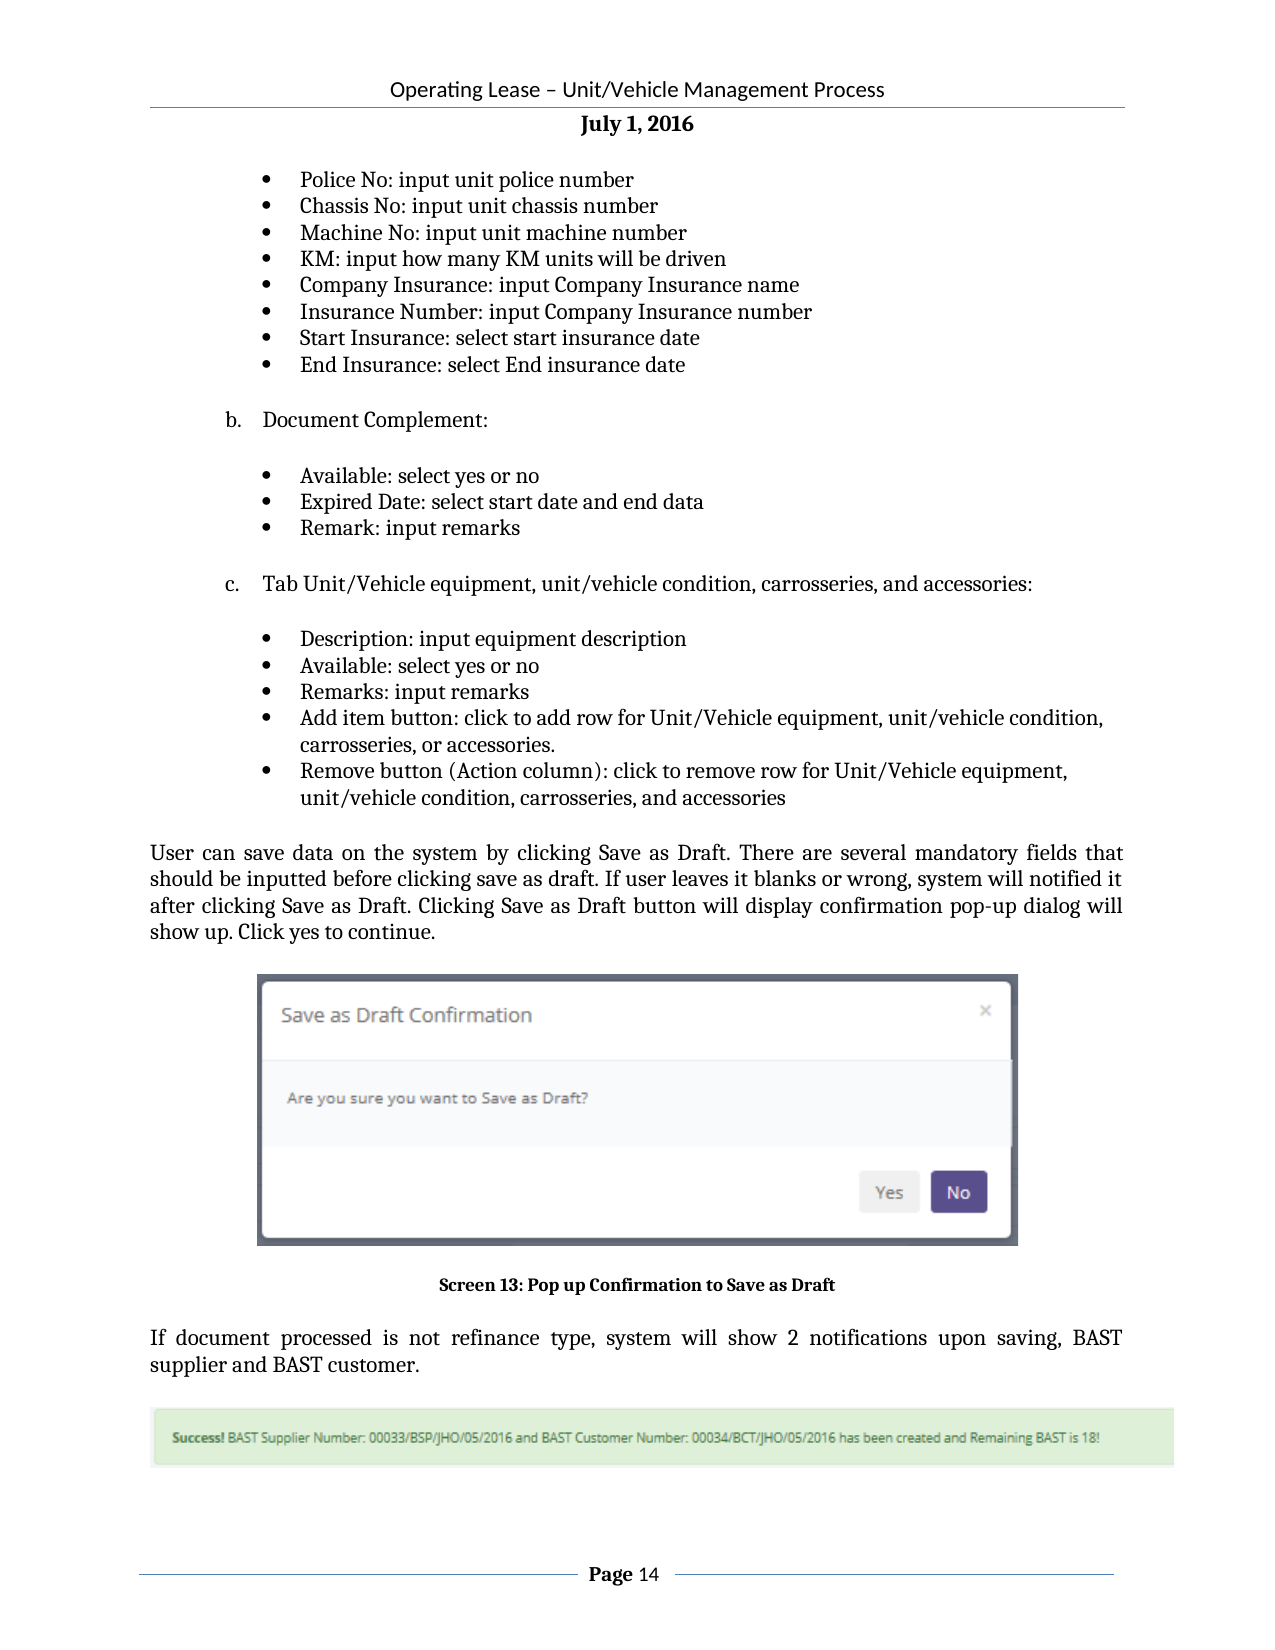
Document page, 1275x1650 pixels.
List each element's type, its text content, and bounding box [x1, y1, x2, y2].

list Insurance Number: input Company Insurance number [262, 299, 1125, 325]
list Start Insurance: select start insurance date [262, 325, 1125, 351]
list Chassis No: input unit chassis number [262, 193, 1125, 219]
list KM: input how many KM units will be driven [262, 246, 1125, 272]
list Company Insurance: input Company Insurance name [262, 272, 1125, 299]
list Add item button: click to add row for Unit/Vehicle equipment, unit/vehicle condition, carrosseries, or accessories. [262, 705, 1125, 758]
list Expired Date: select start date and end data [262, 489, 1125, 515]
text User can save data on the system by clicking Save as Draft. There are several mandatory fields that should be inputted before clicking save as draft. If user leaves it blanks or wrong, system will notified it after clicking Save as Draft. Clicking Save as Draft button will display confirmation pop-up dialog will show up. Click yes to continue. [150, 840, 1125, 945]
text Screen 13: Pop up Confirmation to Save as Draft [150, 1274, 1125, 1296]
list Available: select yes or no [262, 462, 1125, 489]
list Remark: input remarks [262, 515, 1125, 541]
list End Insurance: select End insurance date [262, 351, 1125, 378]
picture [150, 1407, 1175, 1468]
list Available: select yes or no [262, 652, 1125, 679]
list Machine No: input unit machine number [262, 219, 1125, 246]
list Document Complement: [225, 407, 1125, 433]
text If document processed is not refinance type, system will show 2 notifications upon saving, BAST supplier and BAST customer. [150, 1325, 1125, 1378]
list Description: input equipment description [262, 626, 1125, 652]
picture [257, 974, 1019, 1246]
list Police No: input unit police number [262, 167, 1125, 193]
list Tab Unit/Vehicle equipment, unit/vehicle condition, carrosseries, and accessories: [225, 571, 1125, 597]
list Remove button (Action column): click to remove row for Unit/Vehicle equipment, unit/vehicle condition, carrosseries, and accessories [262, 758, 1125, 811]
list Remarks: input remarks [262, 679, 1125, 705]
